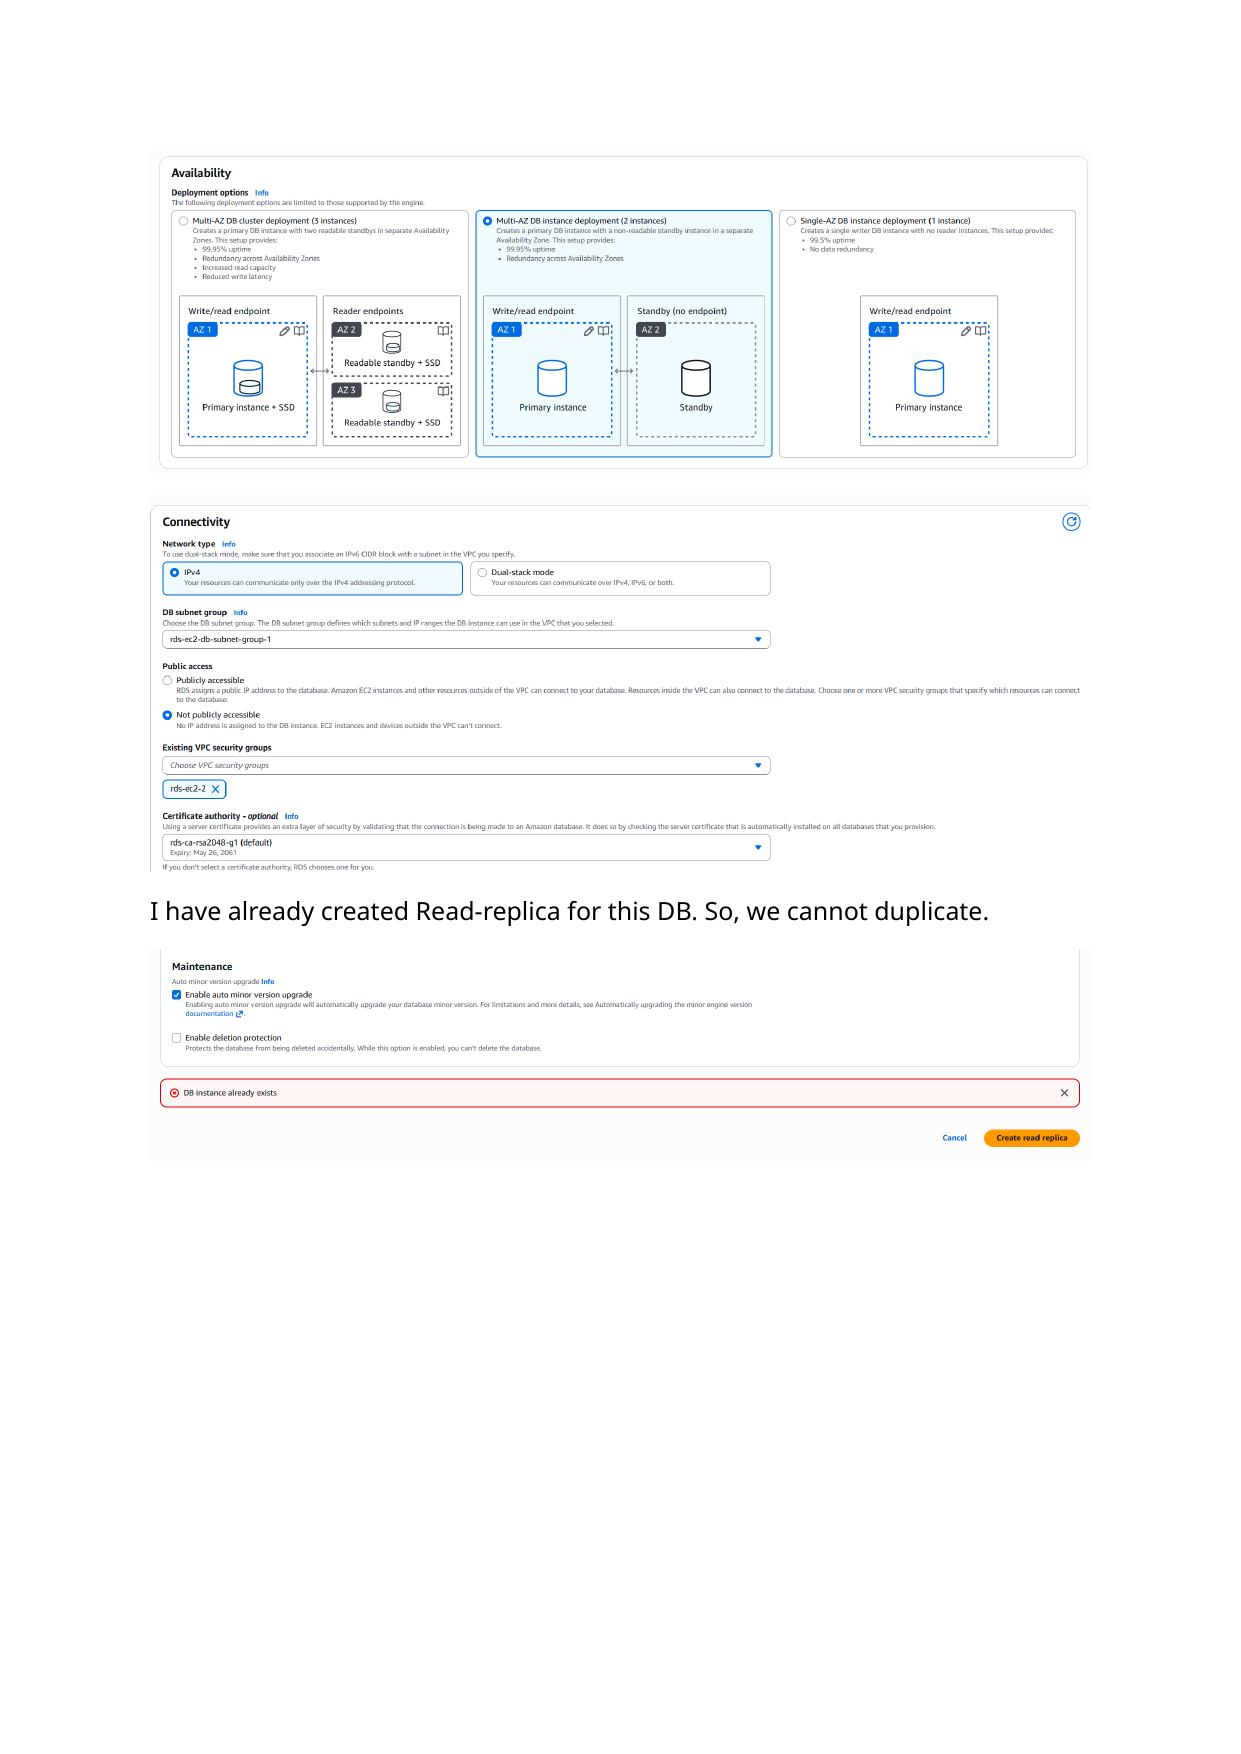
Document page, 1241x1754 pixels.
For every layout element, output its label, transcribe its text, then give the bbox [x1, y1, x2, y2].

picture [150, 949, 1091, 1162]
picture [150, 495, 1091, 872]
picture [150, 150, 1091, 474]
text I have already created Read-replica for this DB. So, we cannot duplicate. [150, 893, 1090, 927]
